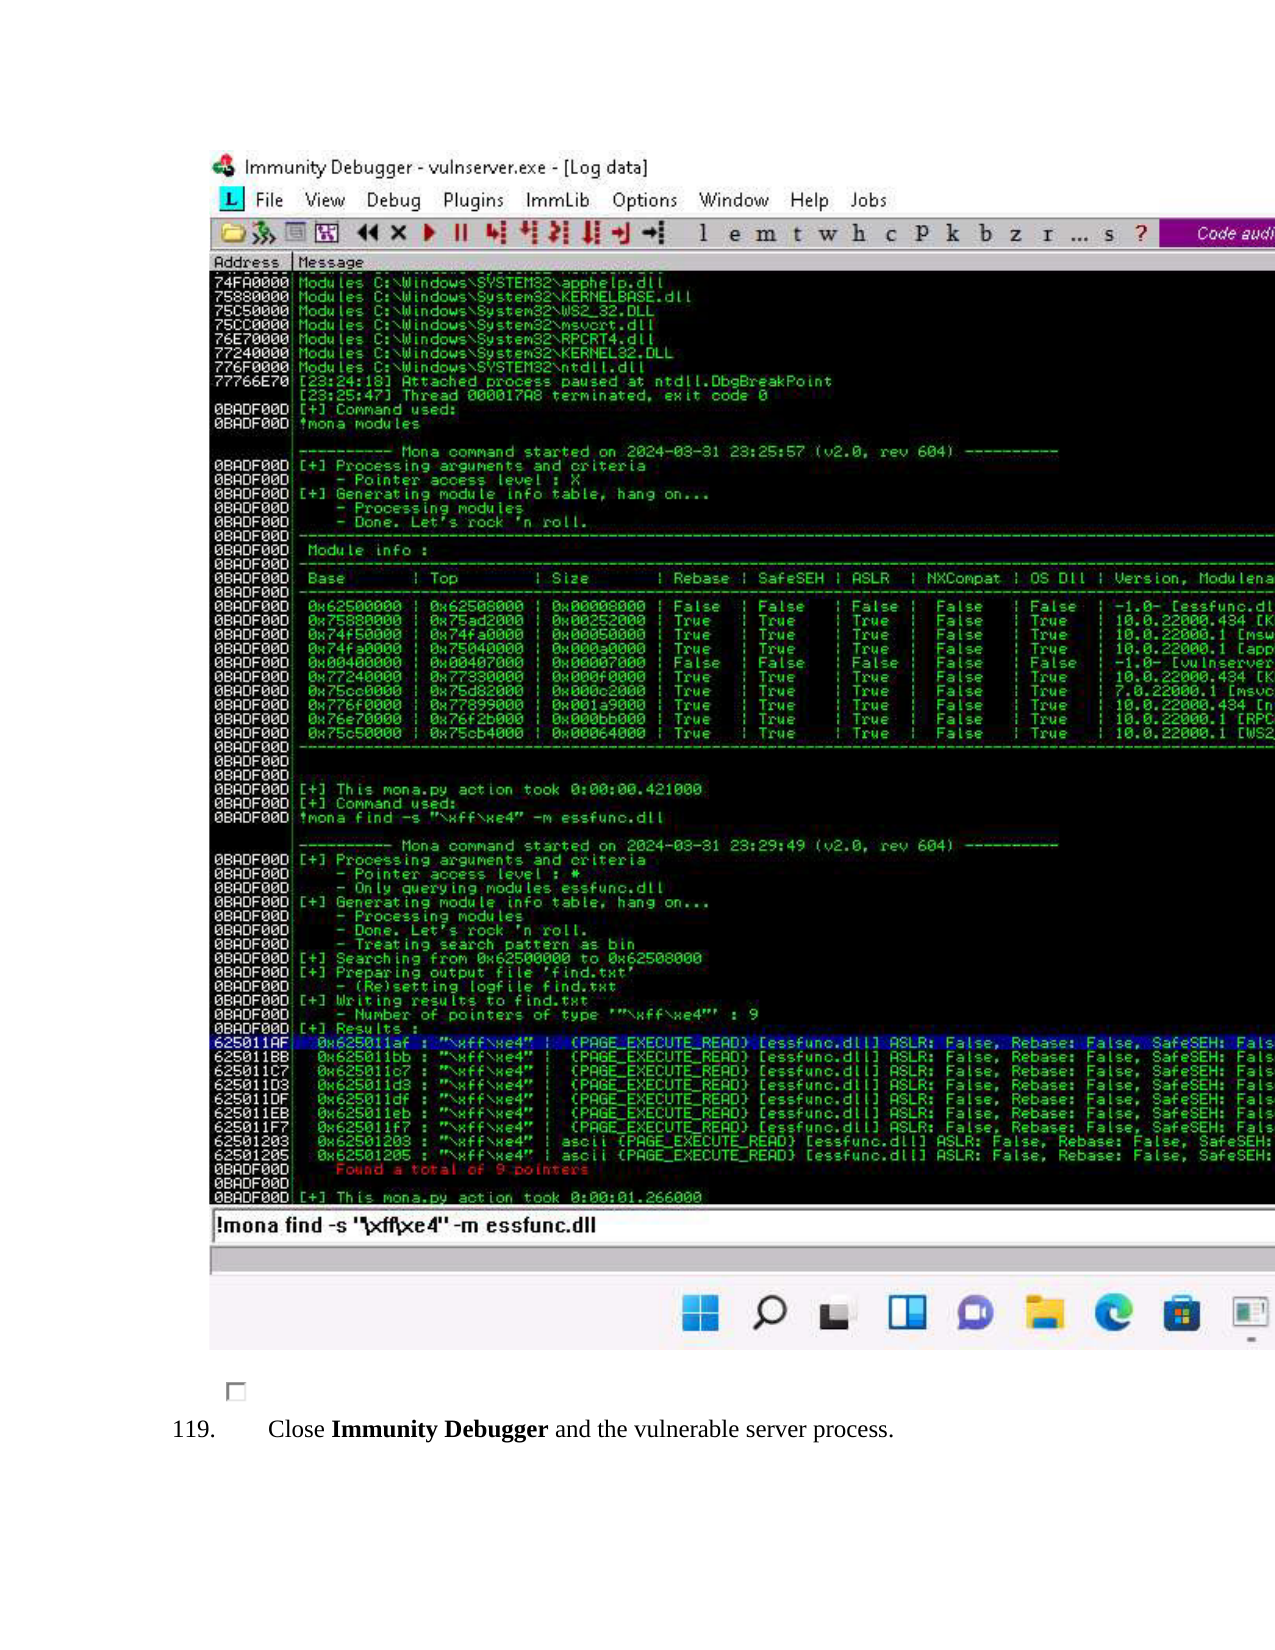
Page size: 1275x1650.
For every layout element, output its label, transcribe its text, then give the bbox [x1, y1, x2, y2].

list Close Immunity Debugger and the vulnerable server process. [172, 1375, 1094, 1442]
picture [209, 150, 1275, 1350]
